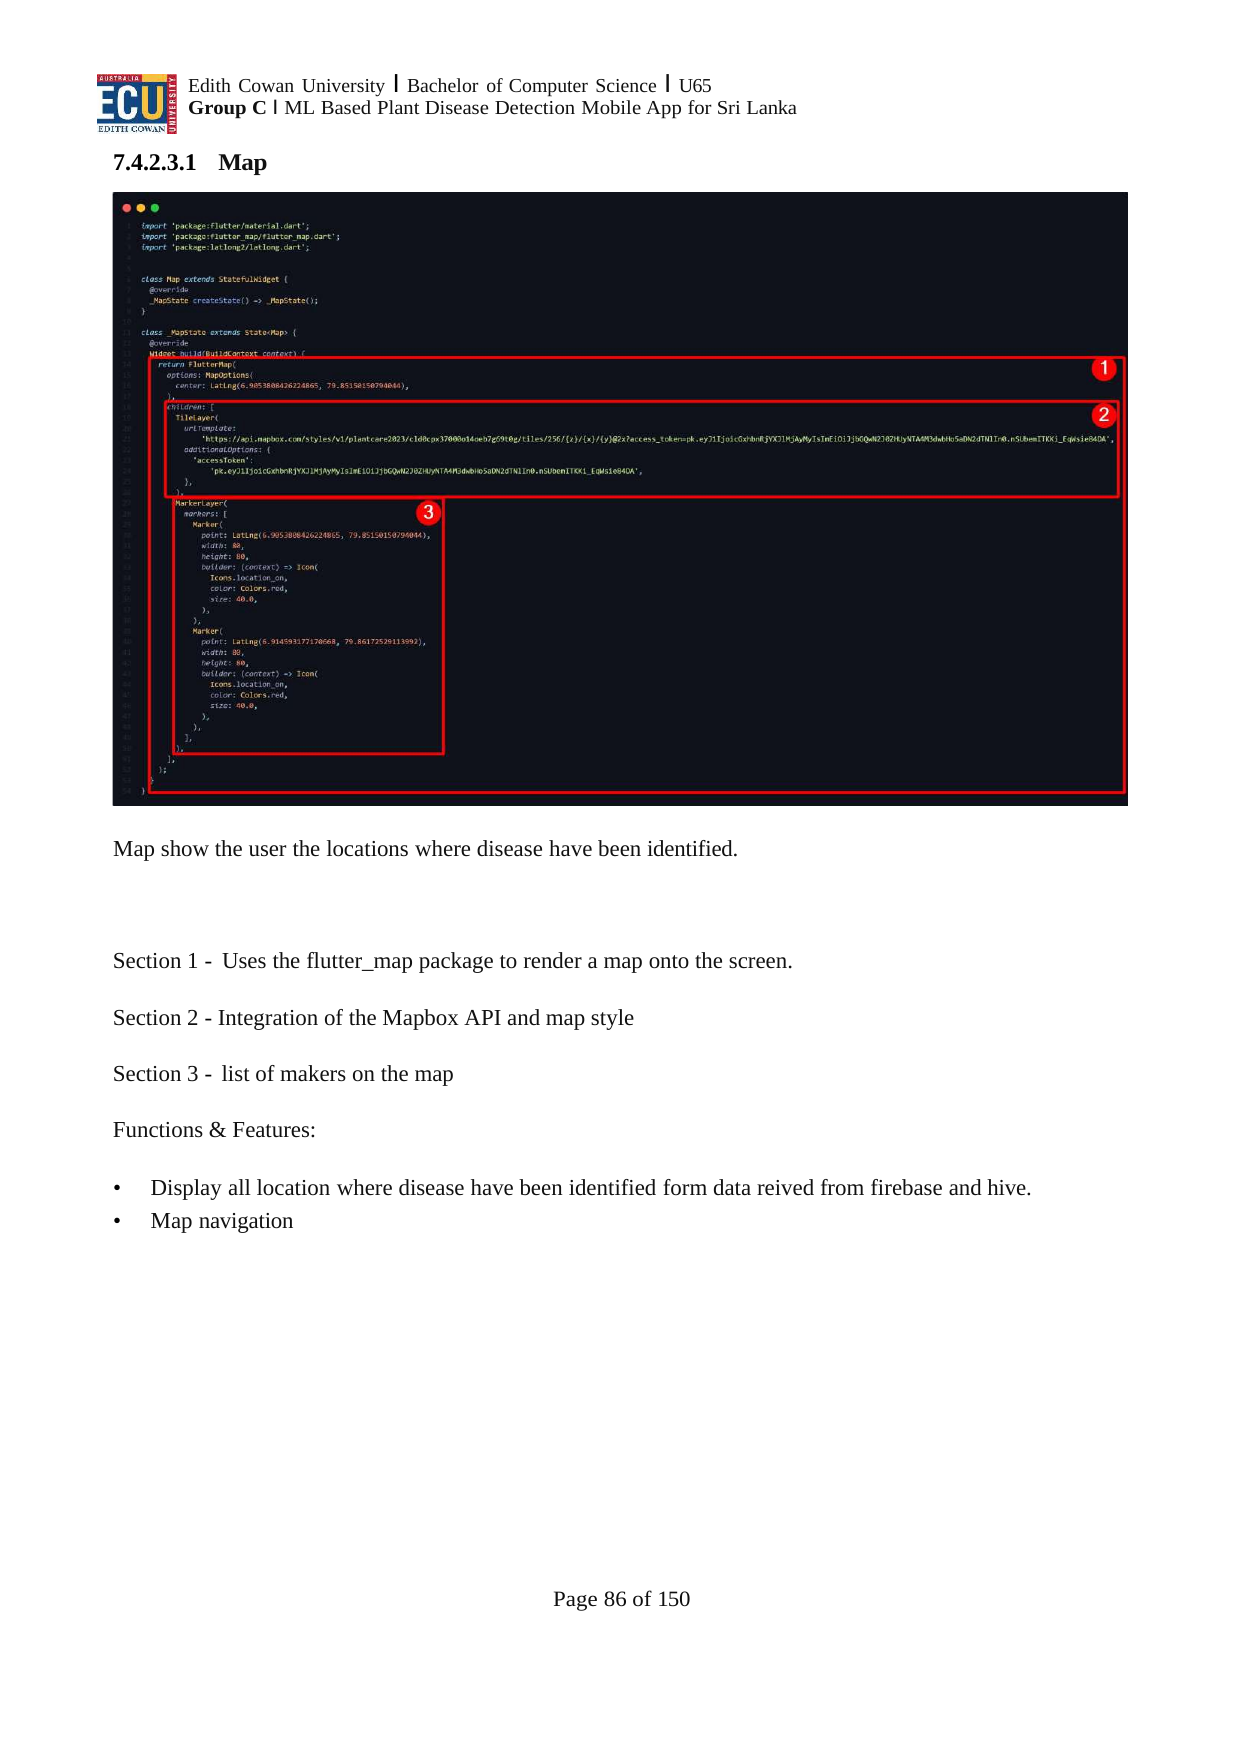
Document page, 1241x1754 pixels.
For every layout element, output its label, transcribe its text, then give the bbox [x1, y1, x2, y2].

list Map [113, 147, 1217, 175]
list Map navigation [113, 1207, 1217, 1234]
text Group C I ML Based Plant Disease Detection Mobile App for Sri Lanka [188, 96, 1217, 119]
picture [112, 192, 1128, 806]
list Display all location where disease have been identified form data reived from firebase and hive. [113, 1174, 1217, 1200]
picture [97, 74, 177, 134]
text Section 3 - list of makers on the map Functions & Features: [113, 1059, 486, 1142]
text Map show the user the locations where disease have been identified. [113, 835, 1217, 861]
text Section 1 - Uses the flutter_map package to render a map onto the screen. Section 2 - Integration of the Mapbox API and map style [113, 947, 833, 1030]
